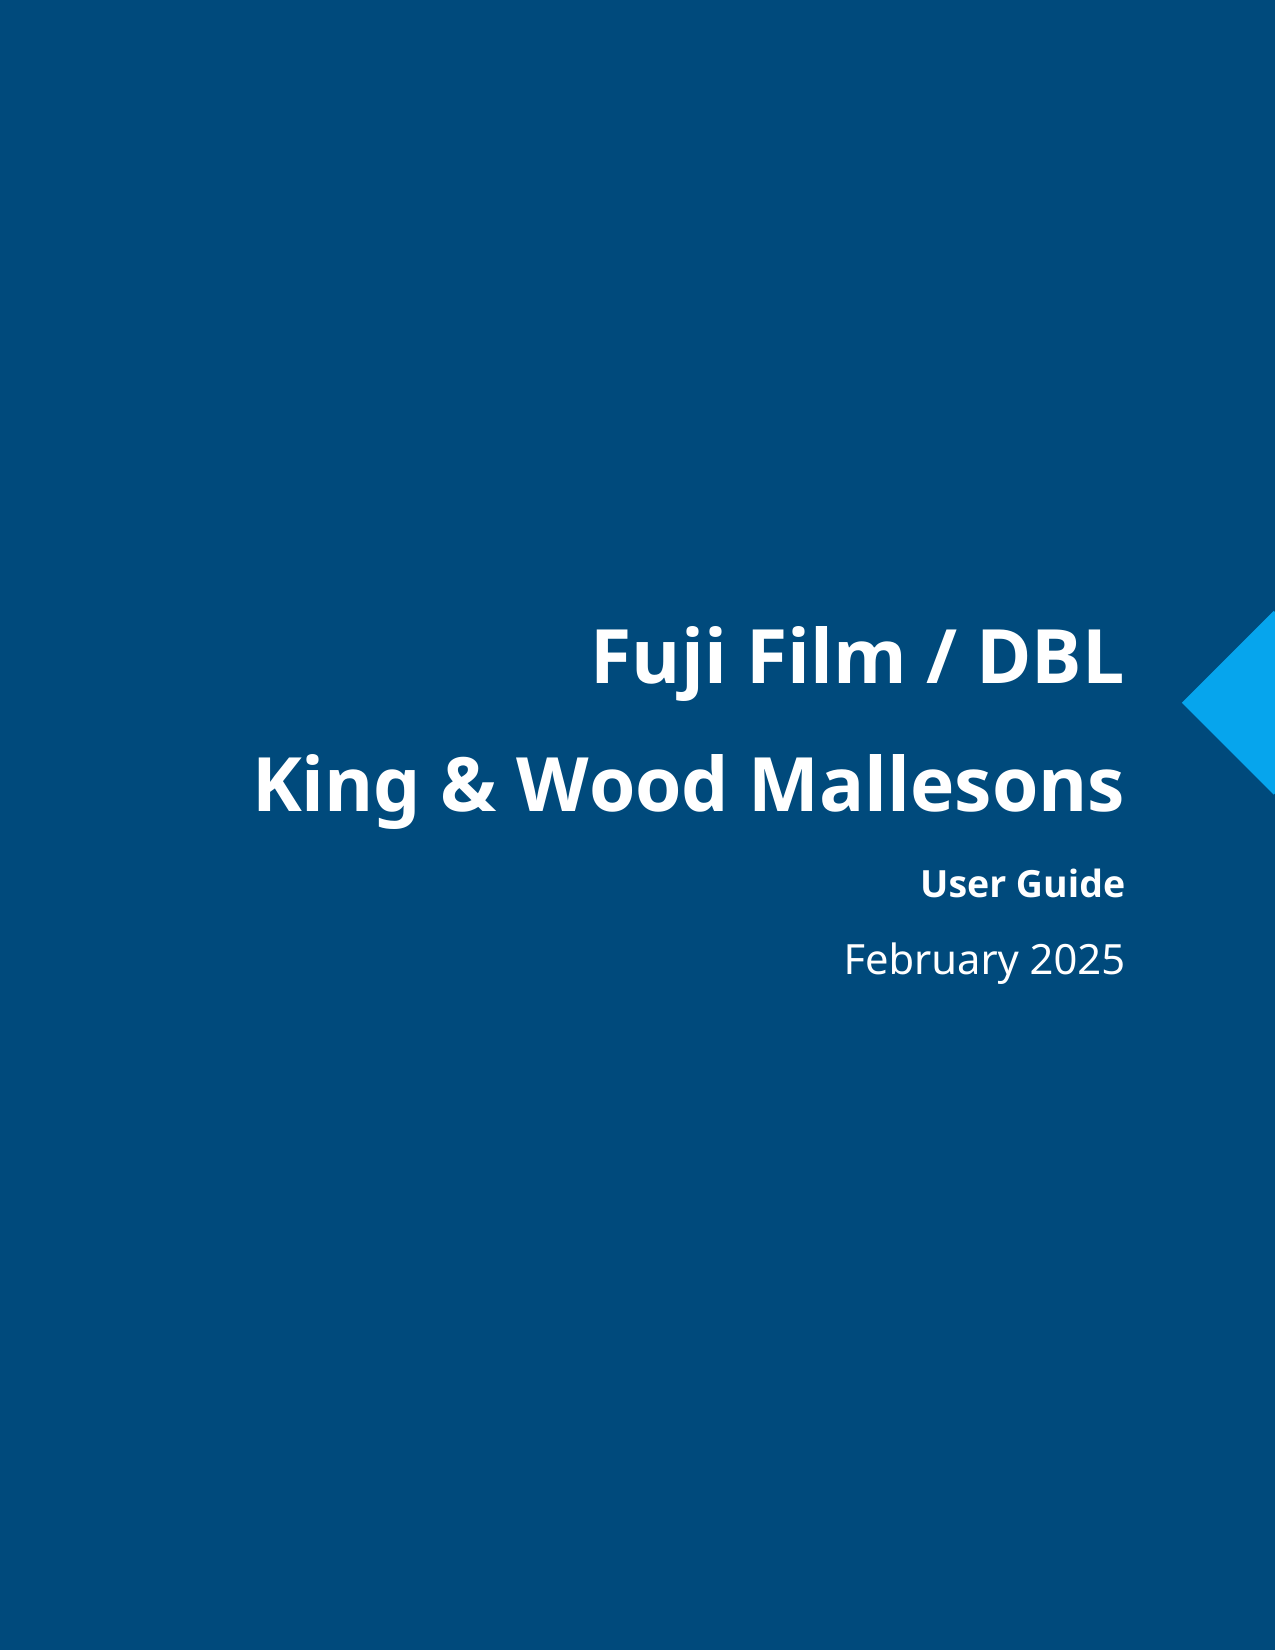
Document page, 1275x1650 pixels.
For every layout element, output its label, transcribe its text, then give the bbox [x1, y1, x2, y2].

text February 2025 [150, 929, 1125, 986]
text King & Wood Mallesons [150, 731, 1125, 833]
text User Guide [150, 858, 1125, 909]
text Fuji Film / DBL [150, 604, 1125, 706]
